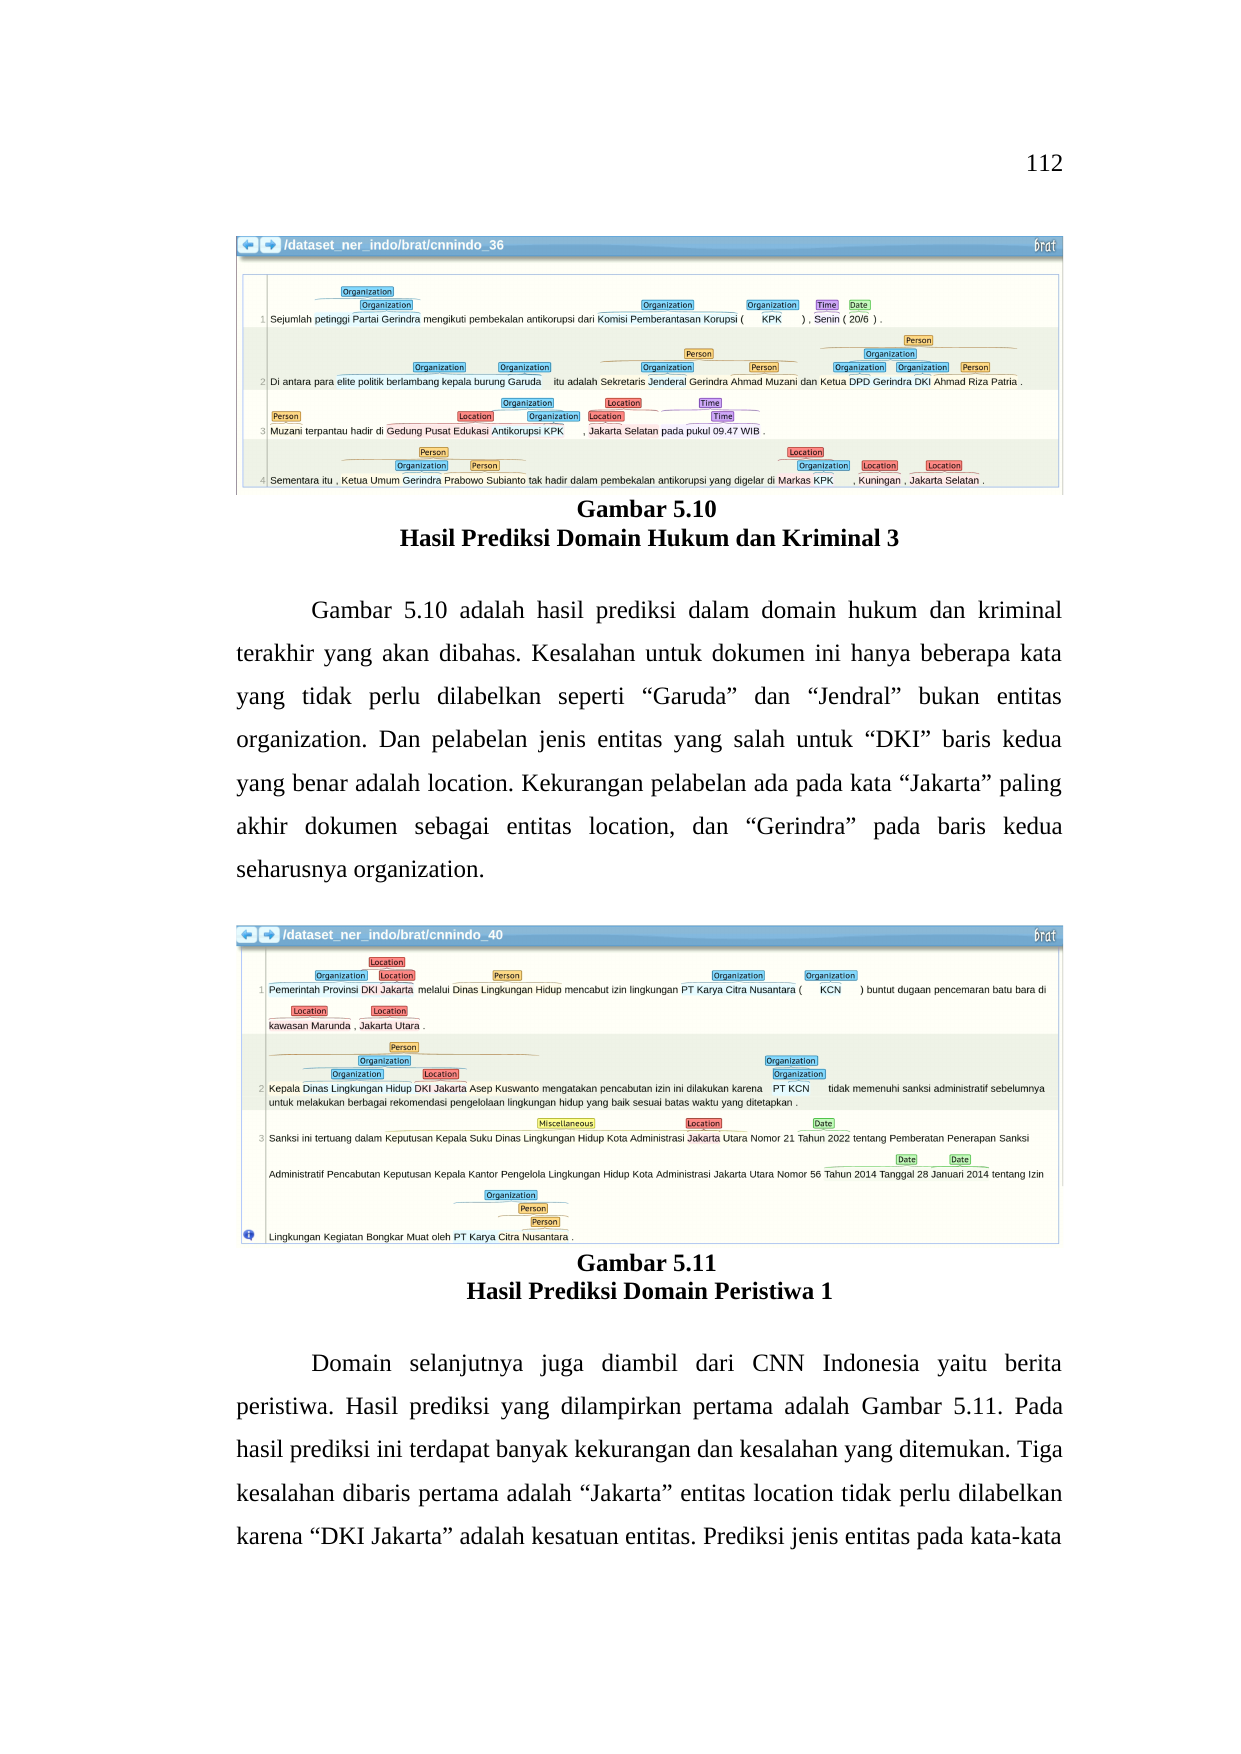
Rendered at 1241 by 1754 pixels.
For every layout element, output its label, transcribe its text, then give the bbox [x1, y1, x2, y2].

text Gambar 5.11 Hasil Prediksi Domain Peristiwa 1 [236, 1248, 1063, 1305]
picture [236, 236, 1064, 495]
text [236, 1348, 1063, 1549]
text Gambar 5.10 Hasil Prediksi Domain Hukum dan Kriminal 3 [236, 495, 1063, 552]
picture [236, 925, 1064, 1248]
text Gambar 5.10 adalah hasil prediksi dalam domain hukum dan kriminal terakhir yang akan dibahas. Kesalahan untuk dokumen ini hanya beberapa kata yang tidak perlu dilabelkan seperti “Garuda” dan “Jendral” bukan entitas organization. Dan pelabelan jenis entitas yang salah untuk “DKI” baris kedua yang benar adalah location. Kekurangan pelabelan ada pada kata “Jakarta” paling akhir dokumen sebagai entitas location, dan “Gerindra” pada baris kedua seharusnya organization. [236, 595, 1063, 883]
